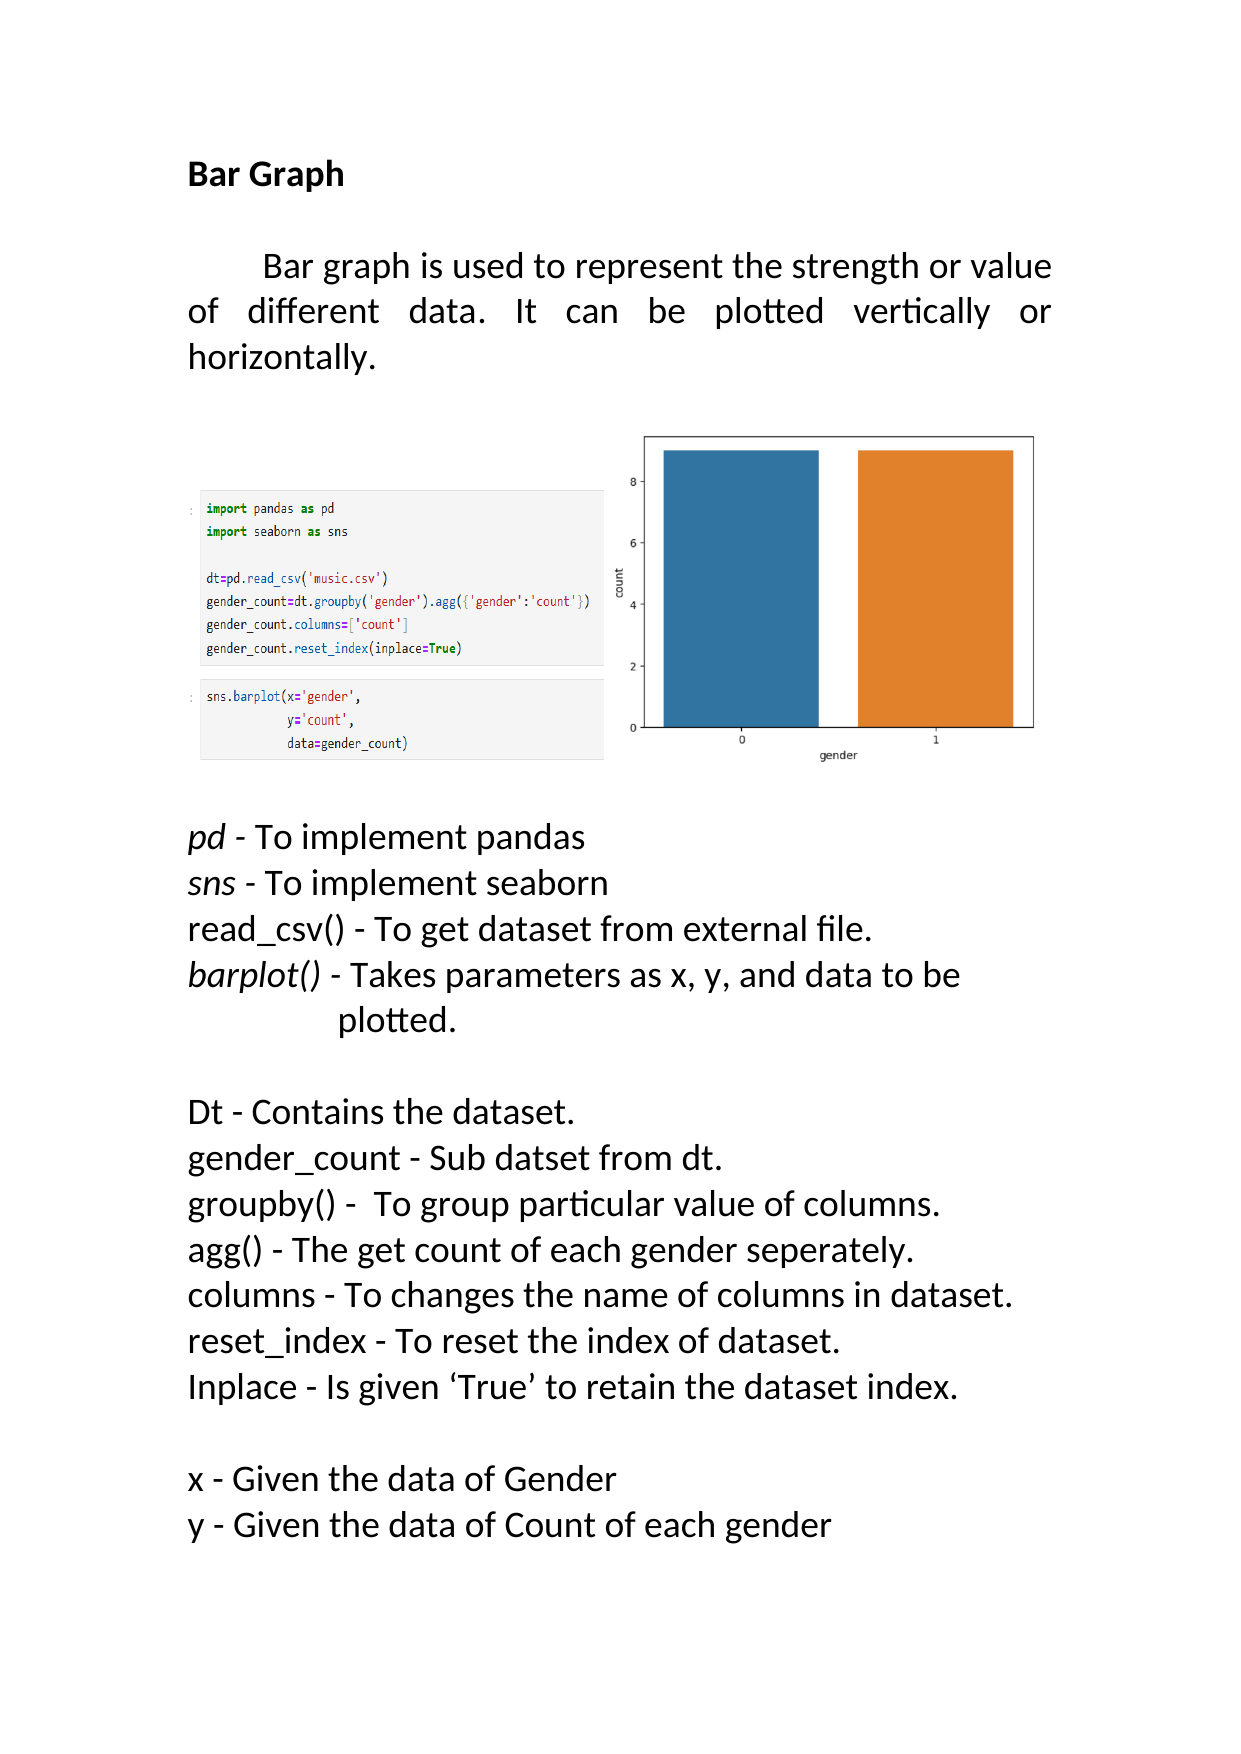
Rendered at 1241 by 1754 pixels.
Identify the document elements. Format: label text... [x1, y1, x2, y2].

list columns - To changes the name of columns in dataset. [187, 1271, 1053, 1317]
list gender_count - Sub datset from dt. [187, 1134, 1053, 1180]
list Dt - Contains the dataset. [187, 1088, 1053, 1134]
list reset_index - To reset the index of dataset. [187, 1317, 1053, 1363]
list read_csv() - To get dataset from external file. [187, 905, 1053, 951]
list sns - To implement seaborn [187, 859, 1053, 905]
list groupby() - To group particular value of columns. [187, 1180, 1053, 1226]
picture [187, 425, 1046, 768]
list y - Given the data of Count of each gender [187, 1501, 1053, 1546]
list Bar graph is used to represent the strength or value of different data. It can be plotted vertically or horizontally. [187, 242, 1053, 379]
list agg() - The get count of each gender seperately. [187, 1226, 1053, 1271]
list Inplace - Is given ‘True’ to retain the dataset index. [187, 1363, 1053, 1409]
list Bar Graph [187, 150, 1053, 196]
list x - Given the data of Gender [187, 1455, 1053, 1501]
list pd - To implement pandas [187, 813, 1053, 859]
list barplot() - Takes parameters as x, y, and data to be plotted. [187, 951, 1053, 1042]
